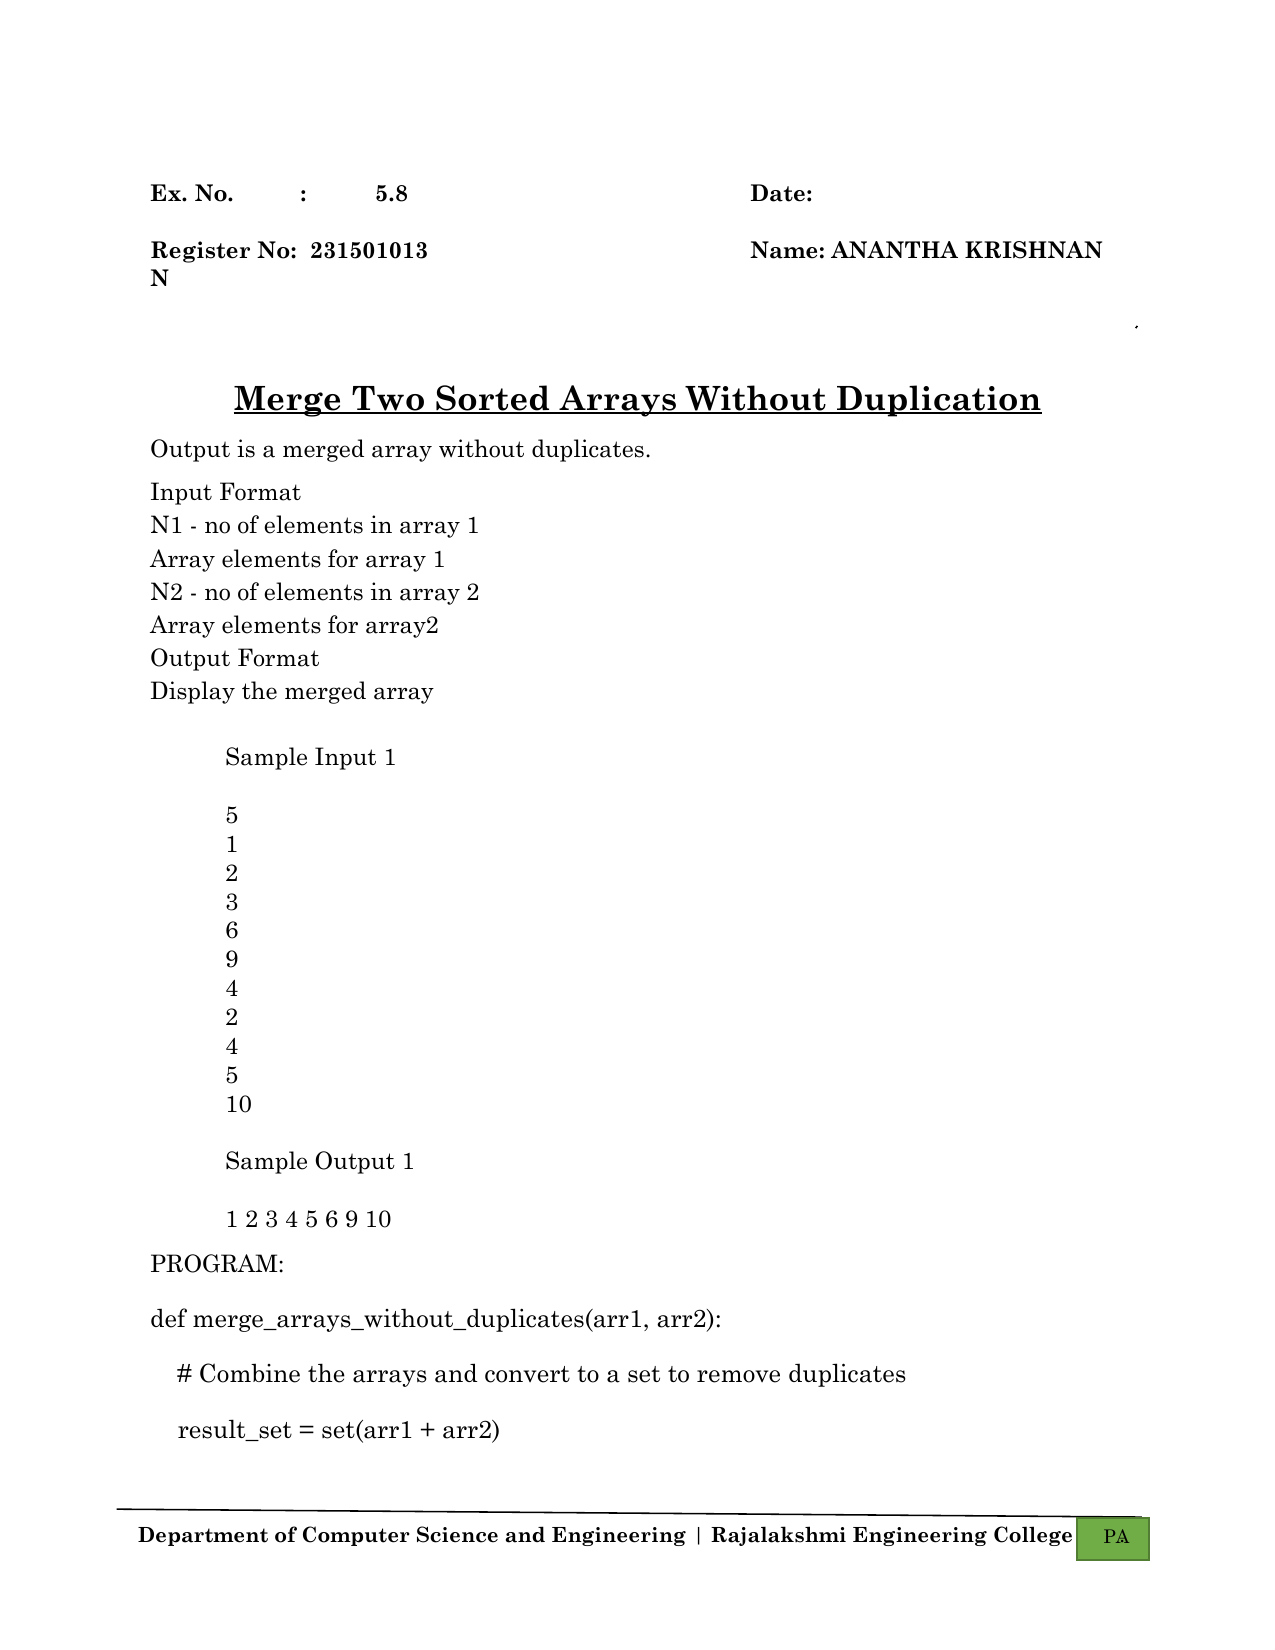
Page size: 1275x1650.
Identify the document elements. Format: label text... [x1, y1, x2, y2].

text 10 [225, 1088, 1125, 1117]
text 2 [225, 857, 1125, 886]
text 1 2 3 4 5 6 9 10 [150, 1204, 1125, 1233]
text Sample Output 1 [225, 1146, 1125, 1175]
text Sample Input 1 [225, 742, 1125, 771]
text Output Format [150, 643, 1125, 672]
text Merge Two Sorted Arrays Without Duplication [150, 377, 1125, 417]
text Array elements for array2 [150, 609, 1125, 638]
text 9 [225, 944, 1125, 973]
text def merge_arrays_without_duplicates(arr1, arr2): [150, 1303, 1125, 1333]
text Output is a merged array without duplicates. [150, 434, 1125, 463]
text 2 [225, 1002, 1125, 1031]
text PROGRAM: [150, 1249, 1125, 1278]
text 4 [225, 1031, 1125, 1059]
text 3 [225, 886, 1125, 915]
text 6 [225, 915, 1125, 944]
text 4 [225, 973, 1125, 1002]
text 1 [225, 829, 1125, 857]
text Input Format [150, 477, 1125, 506]
text N2 - no of elements in array 2 [150, 576, 1125, 605]
text 5 [225, 800, 1125, 829]
text Register No: 231501013 Name: ANANTHA KRISHNAN N [150, 236, 1125, 291]
text 5 [225, 1059, 1125, 1088]
text Display the merged array [150, 676, 1125, 705]
text # Combine the arrays and convert to a set to remove duplicates [150, 1358, 1125, 1388]
text Array elements for array 1 [150, 543, 1125, 572]
text N1 - no of elements in array 1 [150, 510, 1125, 539]
text Ex. No. : 5.8 Date: [150, 179, 1125, 207]
text result_set = set(arr1 + arr2) [150, 1413, 1125, 1443]
